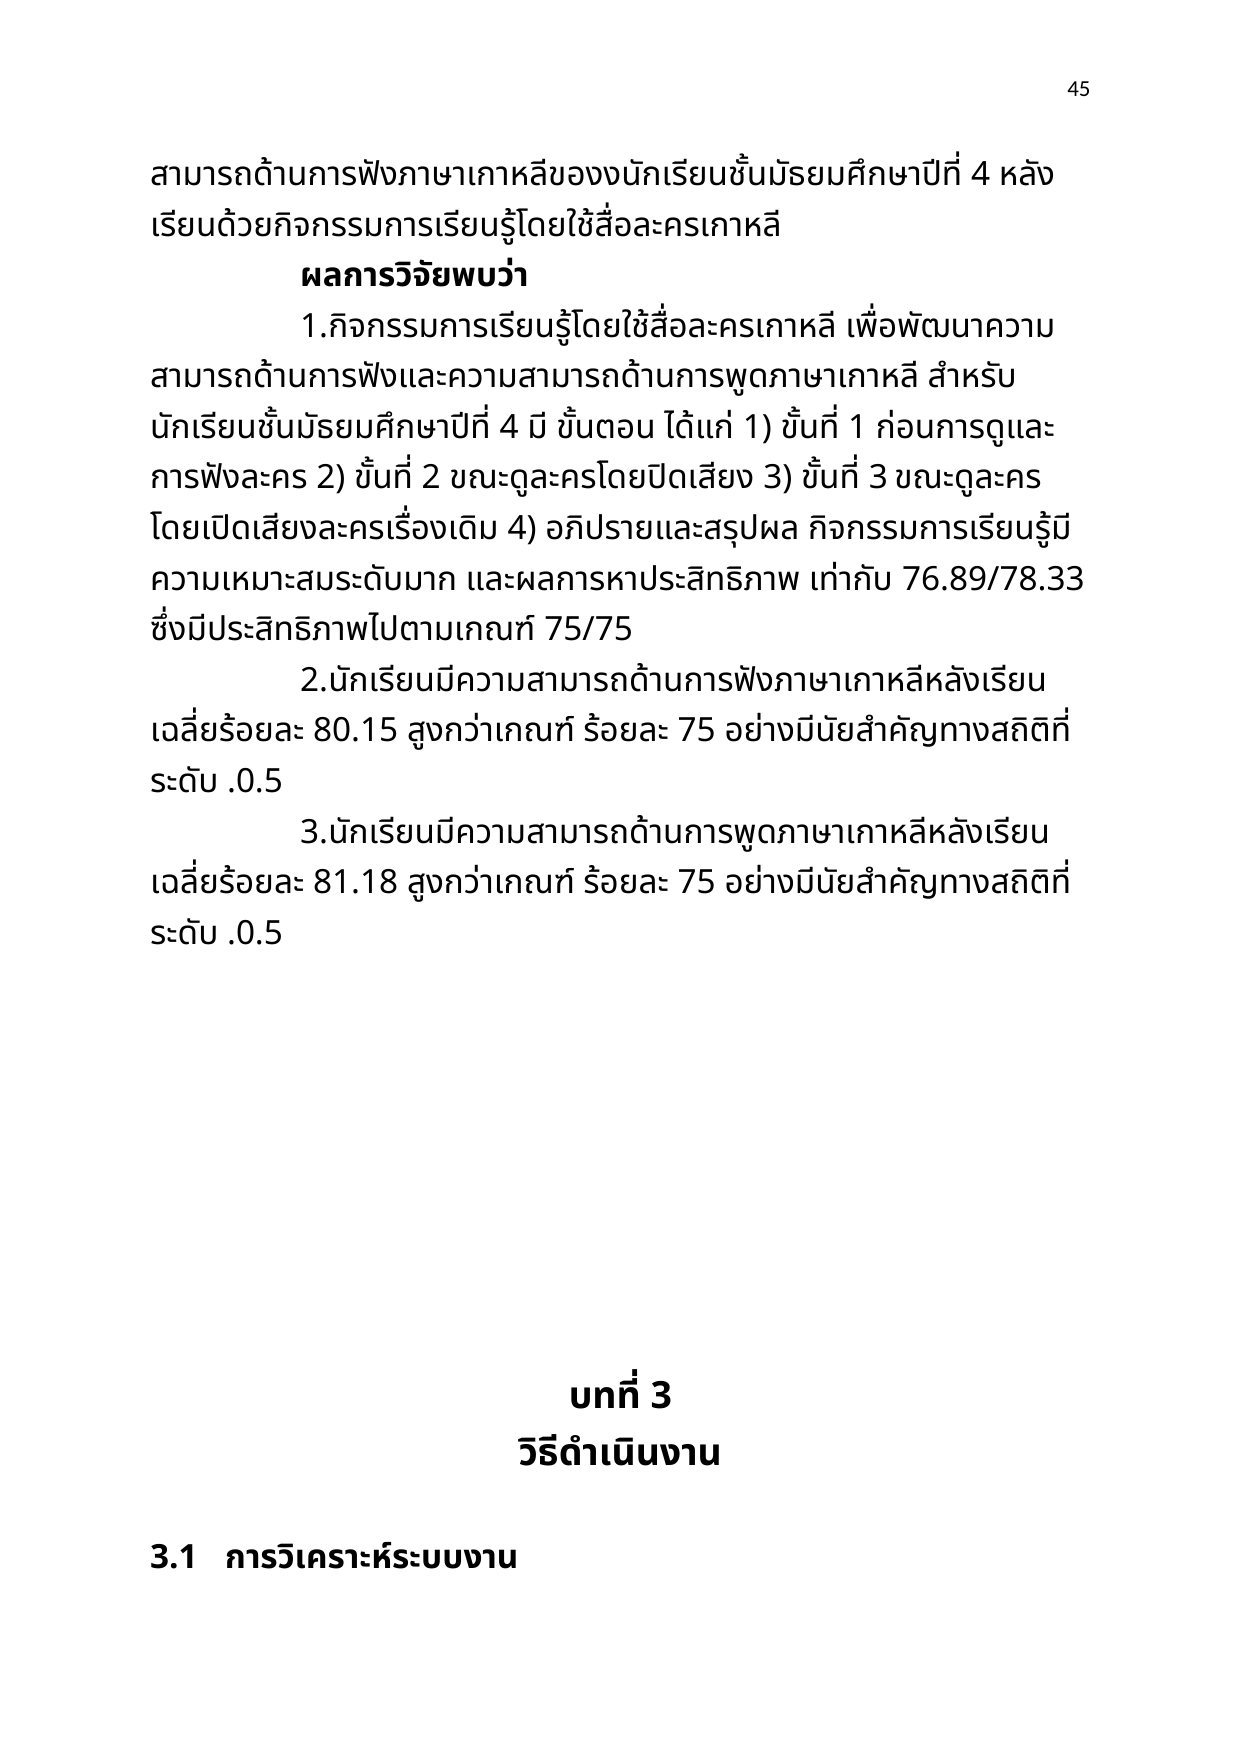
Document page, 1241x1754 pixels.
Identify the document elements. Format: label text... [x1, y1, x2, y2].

text 2.นักเรียนมีความสามารถด้านการฟังภาษาเกาหลีหลังเรียน เฉลี่ยร้อยละ 80.15 สูงกว่าเกณฑ์ ร้อยละ 75 อย่างมีนัยสำคัญทางสถิติที่ระดับ .0.5 [150, 656, 1090, 807]
text 3.1 การวิเคราะห์ระบบงาน [150, 1533, 1090, 1583]
text 3.นักเรียนมีความสามารถด้านการพูดภาษาเกาหลีหลังเรียน เฉลี่ยร้อยละ 81.18 สูงกว่าเกณฑ์ ร้อยละ 75 อย่างมีนัยสำคัญทางสถิติที่ระดับ .0.5 [150, 807, 1090, 959]
text ผลการวิจัยพบว่า [150, 251, 1090, 301]
text 1.กิจกรรมการเรียนรู้โดยใช้สื่อละครเกาหลี เพื่อพัฒนาความสามารถด้านการฟังและความสามารถด้านการพูดภาษาเกาหลี สำหรับนักเรียนชั้นมัธยมศึกษาปีที่ 4 มี ขั้นตอน ได้แก่ 1) ขั้นที่ 1 ก่อนการดูและการฟังละคร 2) ขั้นที่ 2 ขณะดูละครโดยปิดเสียง 3) ขั้นที่ 3ขณะดูละครโดยเปิดเสียงละครเรื่องเดิม 4) อภิปรายและสรุปผล กิจกรรมการเรียนรู้มีความเหมาะสมระดับมาก และผลการหาประสิทธิภาพ เท่ากับ 76.89/78.33 ซึ่งมีประสิทธิภาพไปตามเกณฑ์ 75/75 [150, 301, 1090, 656]
text วิธีดำเนินงาน [150, 1425, 1090, 1482]
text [150, 150, 1090, 251]
text บทที่ 3 [150, 1368, 1090, 1425]
